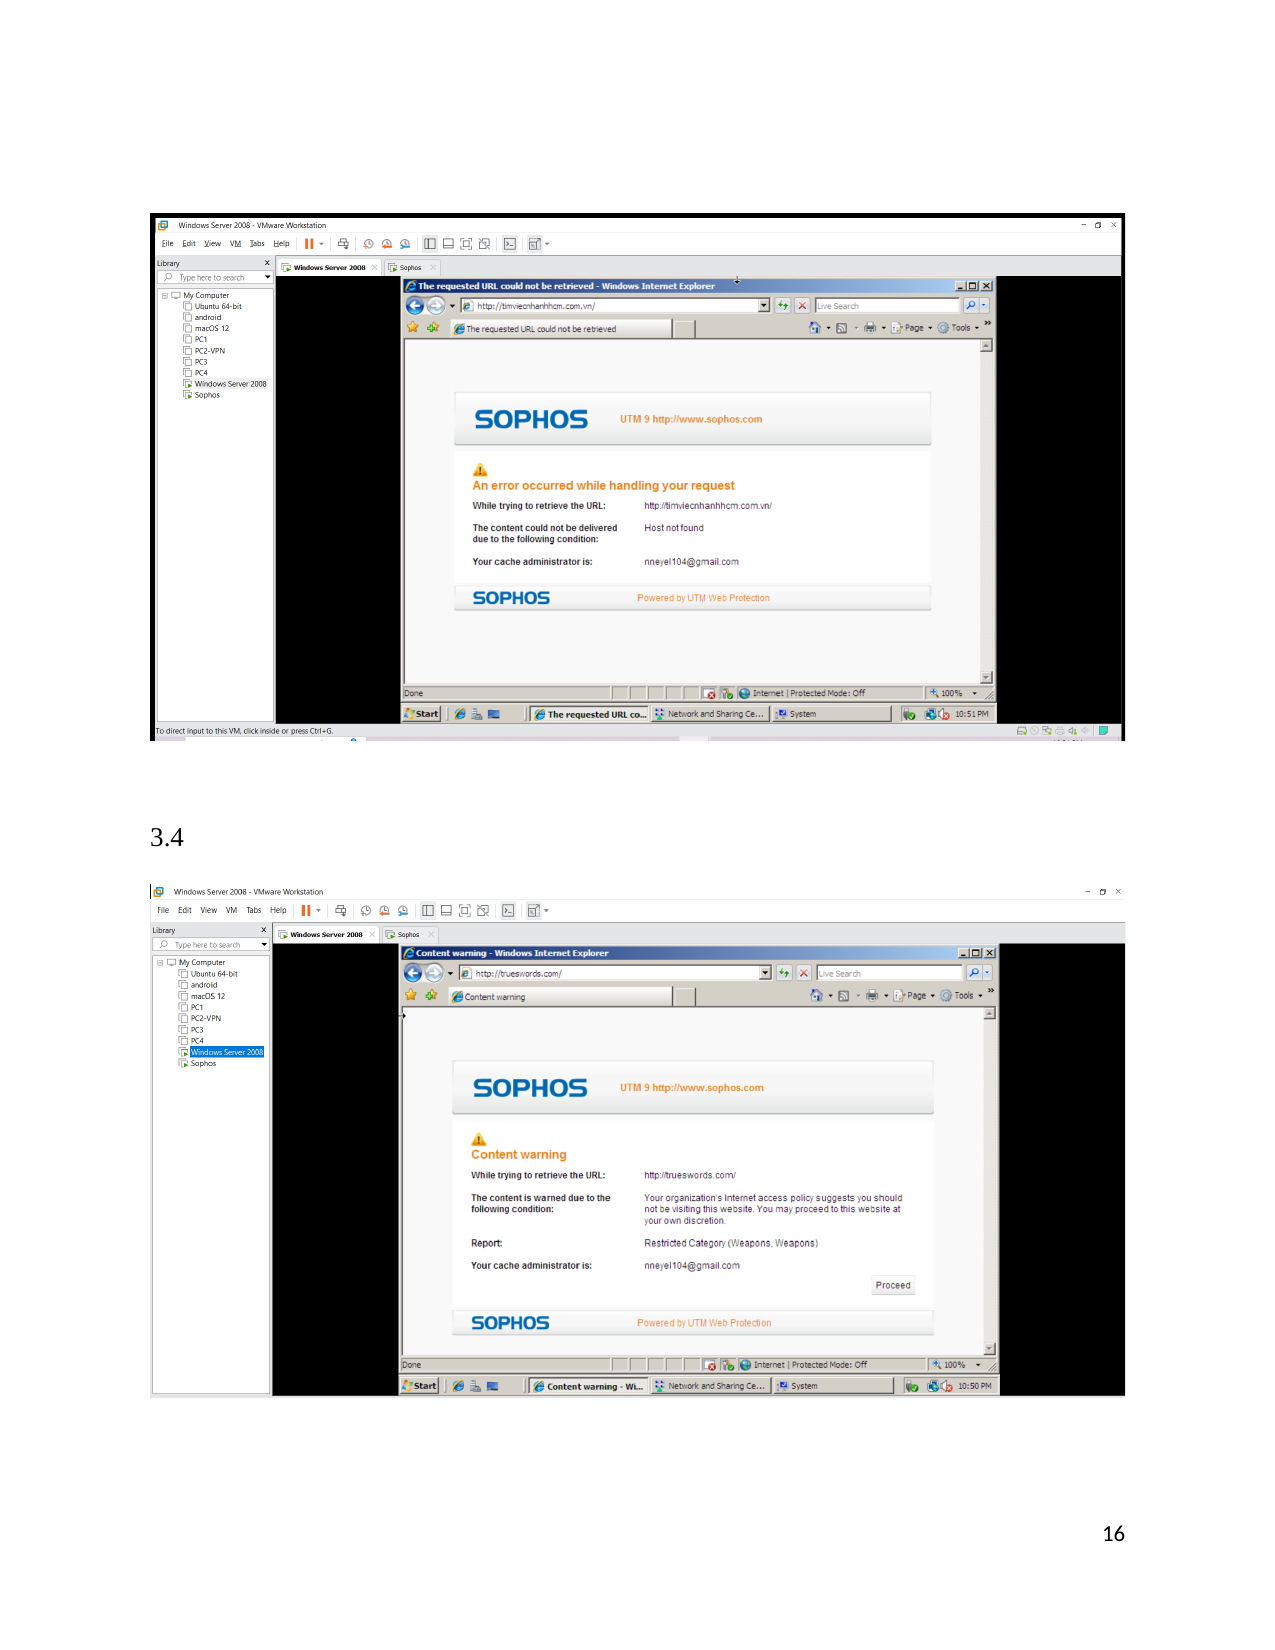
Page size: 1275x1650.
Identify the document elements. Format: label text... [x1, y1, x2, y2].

picture [150, 213, 1125, 741]
text 3.4 [150, 821, 1125, 853]
picture [150, 884, 1125, 1398]
